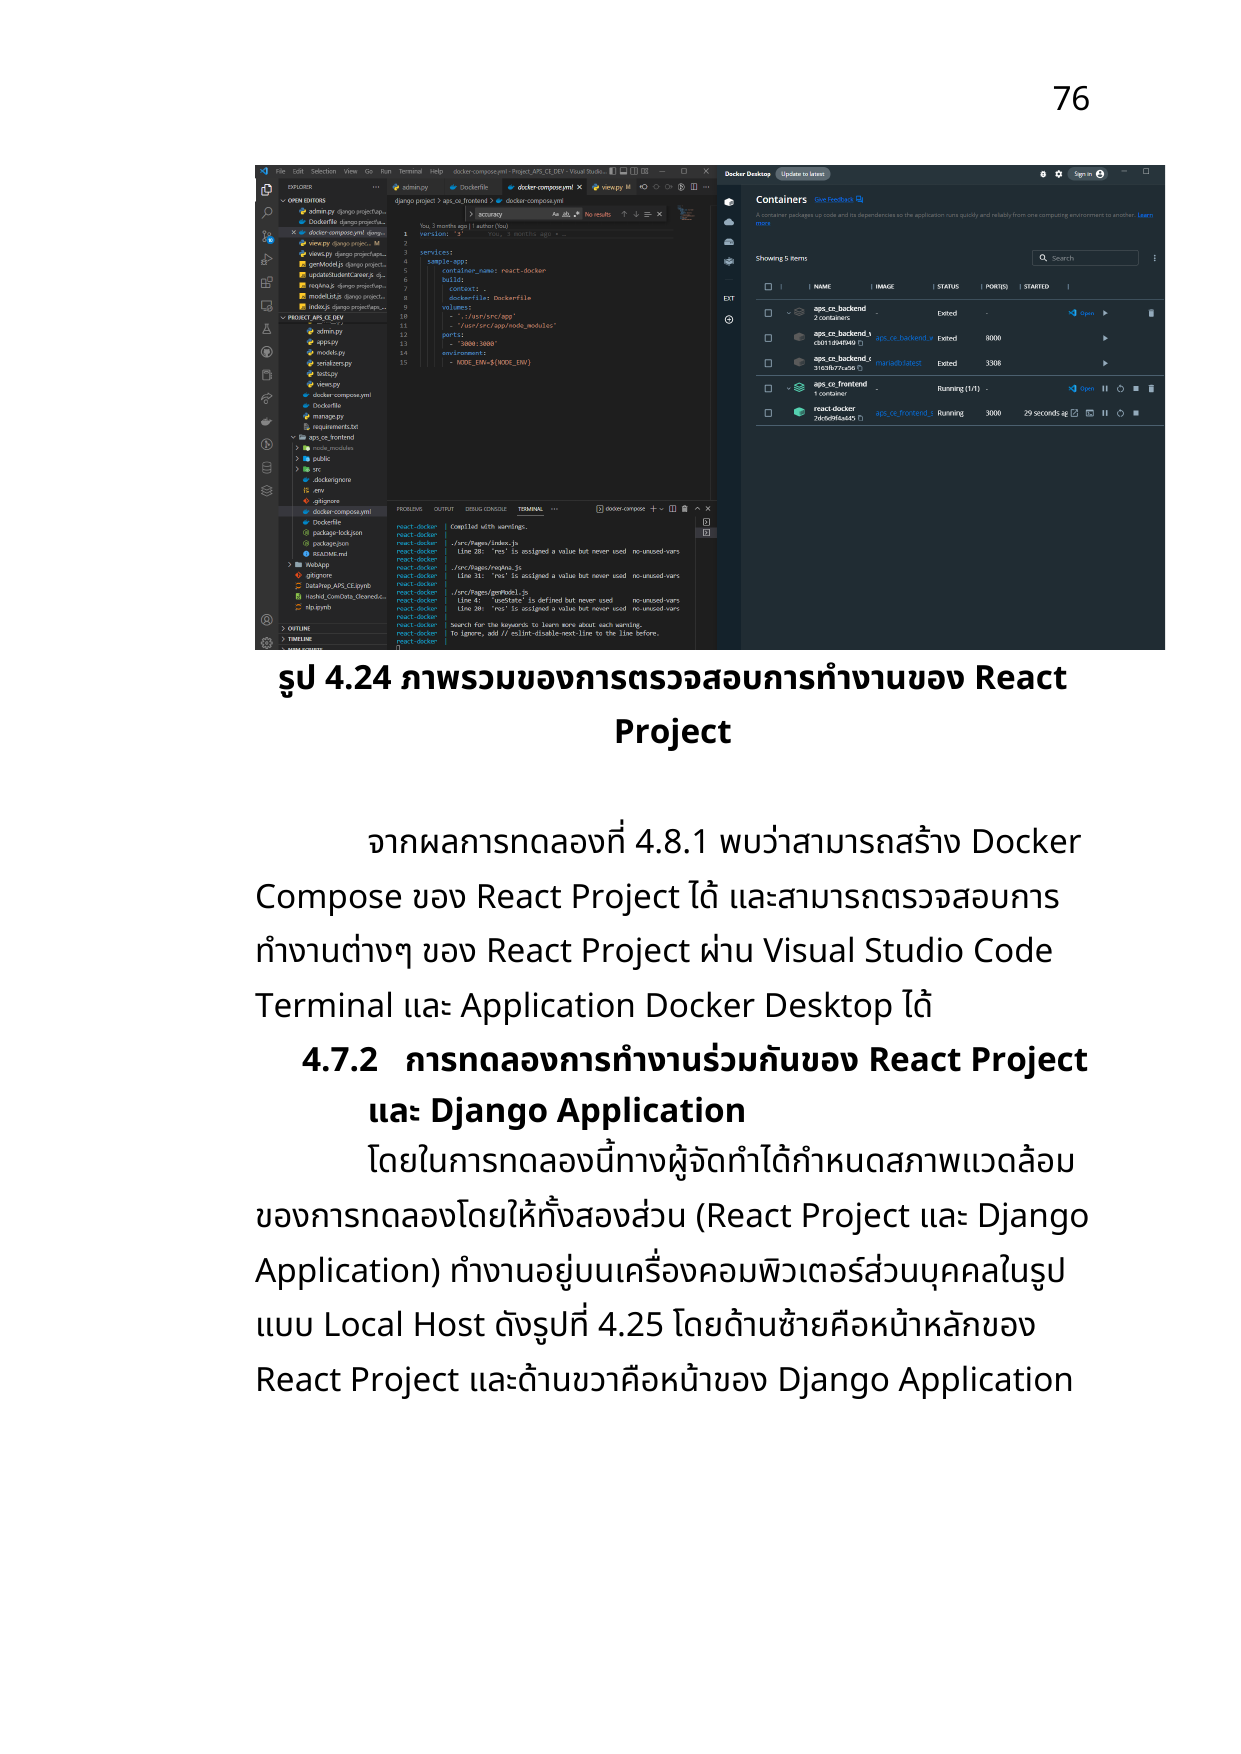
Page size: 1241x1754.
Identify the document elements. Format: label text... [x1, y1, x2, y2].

text โดยในการทดลองนี้ทางผู้จัดทำได้กำหนดสภาพแวดล้อมของการทดลองโดยให้ทั้งสองส่วน (React Project และ Django Application) ทำงานอยู่บนเครื่องคอมพิวเตอร์ส่วนบุคคลในรูปแบบ Local Host ดังรูปที่ 4.25 โดยด้านซ้ายคือหน้าหลักของ React Project และด้านขวาคือหน้าของ Django Application [255, 1137, 1090, 1406]
text จากผลการทดลองที่ 4.8.1 พบว่าสามารถสร้าง Docker Compose ของ React Project ได้ และสามารถตรวจสอบการทำงานต่างๆ ของ React Project ผ่าน Visual Studio Code Terminal และ Application Docker Desktop ได้ [255, 818, 1090, 1032]
list การทดลองการทำงานร่วมกันของ React Project และ Django Application [302, 1036, 1090, 1137]
picture [255, 165, 1166, 650]
text รูป 4.24 ภาพรวมของการตรวจสอบการทำงานของ React Project [255, 650, 1090, 753]
